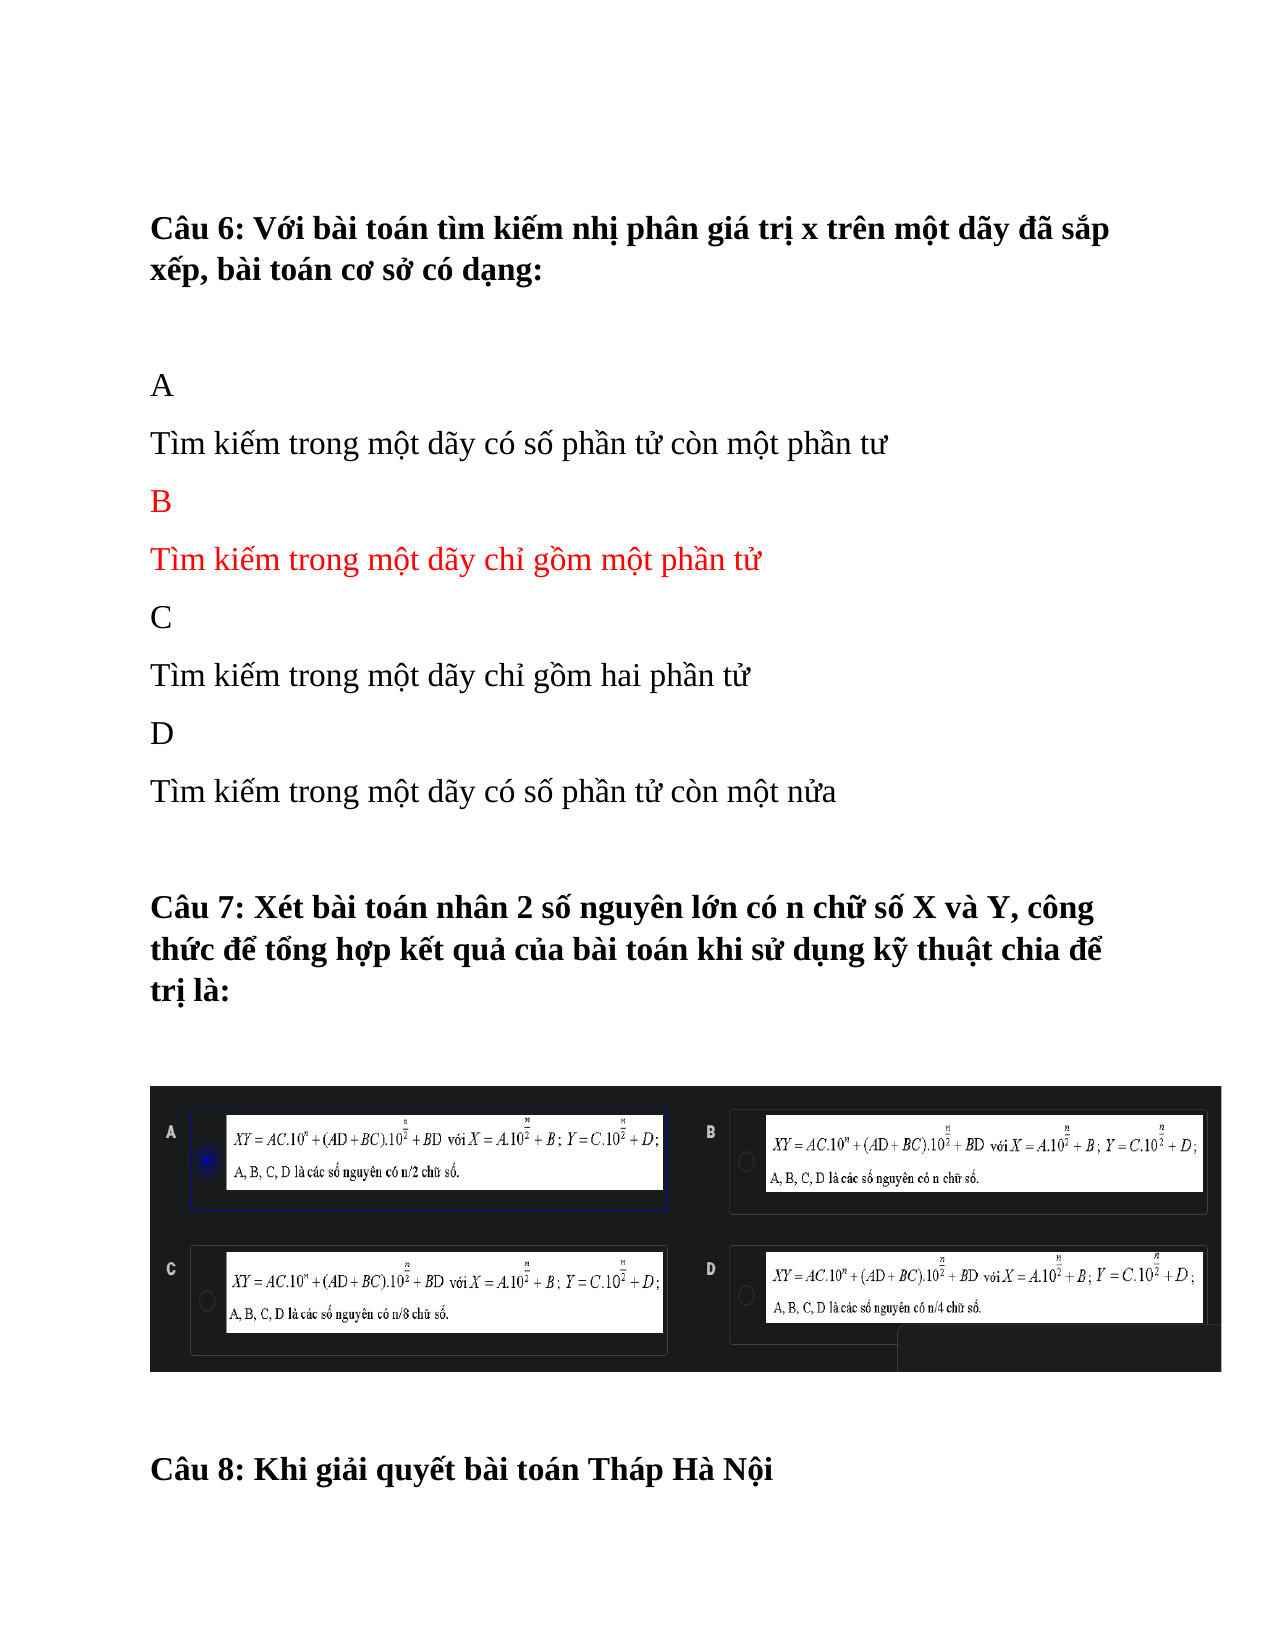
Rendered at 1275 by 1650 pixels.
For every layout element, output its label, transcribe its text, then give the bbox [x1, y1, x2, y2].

text B [150, 481, 1125, 520]
text Tìm kiếm trong một dãy có số phần tử còn một nửa [150, 772, 1125, 810]
text Câu 7: Xét bài toán nhân 2 số nguyên lớn có n chữ số X và Y, công thức để tổng hợp kết quả của bài toán khi sử dụng kỹ thuật chia để trị là: [150, 888, 1125, 1009]
text C [150, 597, 1125, 636]
text Tìm kiếm trong một dãy chỉ gồm hai phần tử [150, 656, 1125, 694]
text Câu 8: Khi giải quyết bài toán Tháp Hà Nội [150, 1449, 1125, 1488]
text Câu 6: Với bài toán tìm kiếm nhị phân giá trị x trên một dãy đã sắp xếp, bài toán cơ sở có dạng: [150, 208, 1125, 288]
text D [150, 713, 1125, 752]
text Tìm kiếm trong một dãy có số phần tử còn một phần tư [150, 423, 1125, 462]
picture [150, 1086, 1222, 1372]
text A [150, 365, 1125, 404]
text Tìm kiếm trong một dãy chỉ gồm một phần tử [150, 539, 1125, 578]
